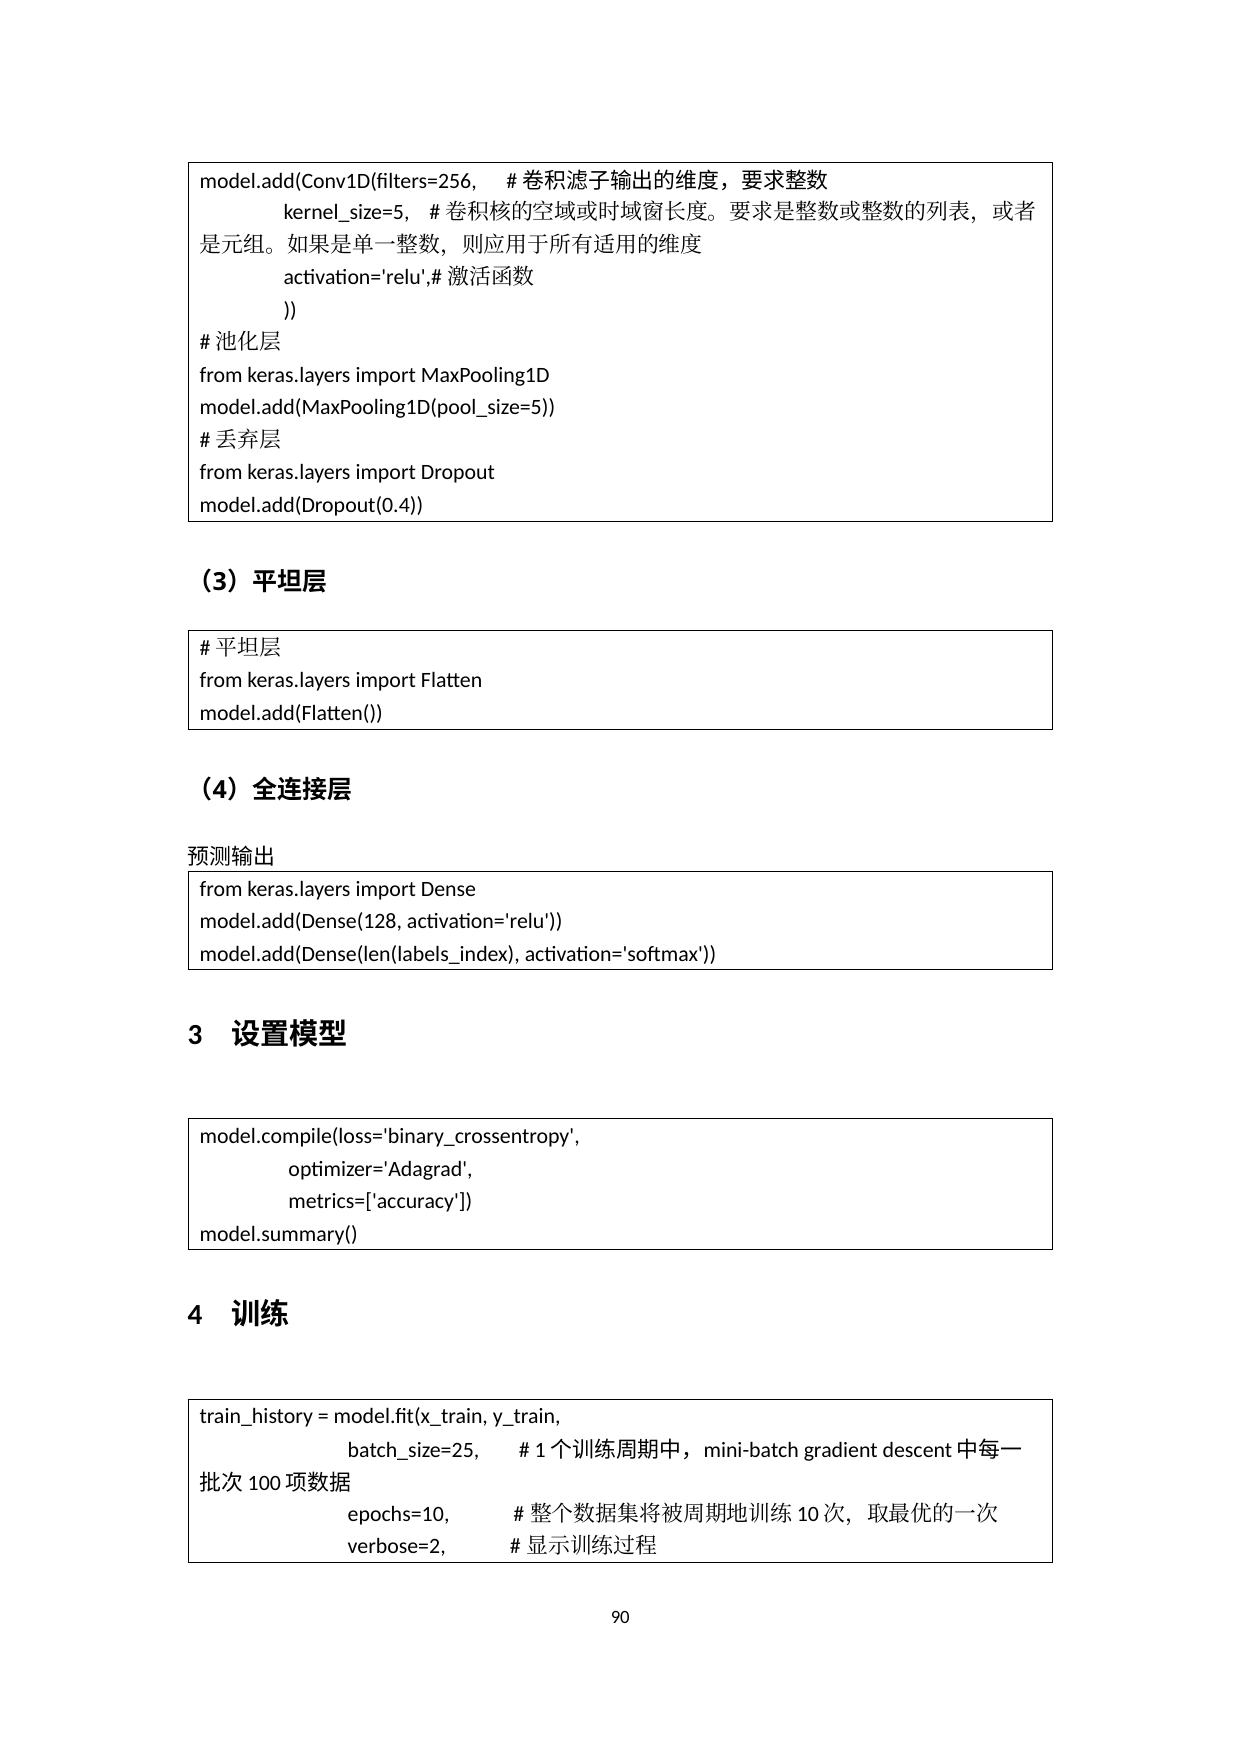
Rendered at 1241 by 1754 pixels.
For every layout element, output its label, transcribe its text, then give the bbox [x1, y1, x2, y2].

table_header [189, 163, 1052, 521]
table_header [189, 1400, 1052, 1562]
table_header # 平坦层 from keras.layers import Flatten model.add(Flatten()) [189, 631, 1052, 729]
subtitle 设置模型 [187, 999, 1053, 1064]
subtitle （4）全连接层 [187, 755, 1053, 820]
table_header model.compile(loss='binary_crossentropy', optimizer='Adagrad', metrics=['accuracy']) model.summary() [189, 1119, 1052, 1249]
table_header from keras.layers import Dense model.add(Dense(128, activation='relu')) model.add(Dense(len(labels_index), activation='softmax')) [189, 872, 1052, 969]
subtitle 训练 [187, 1279, 1053, 1344]
subtitle （3）平坦层 [187, 547, 1053, 612]
text 预测输出 [187, 838, 1053, 871]
